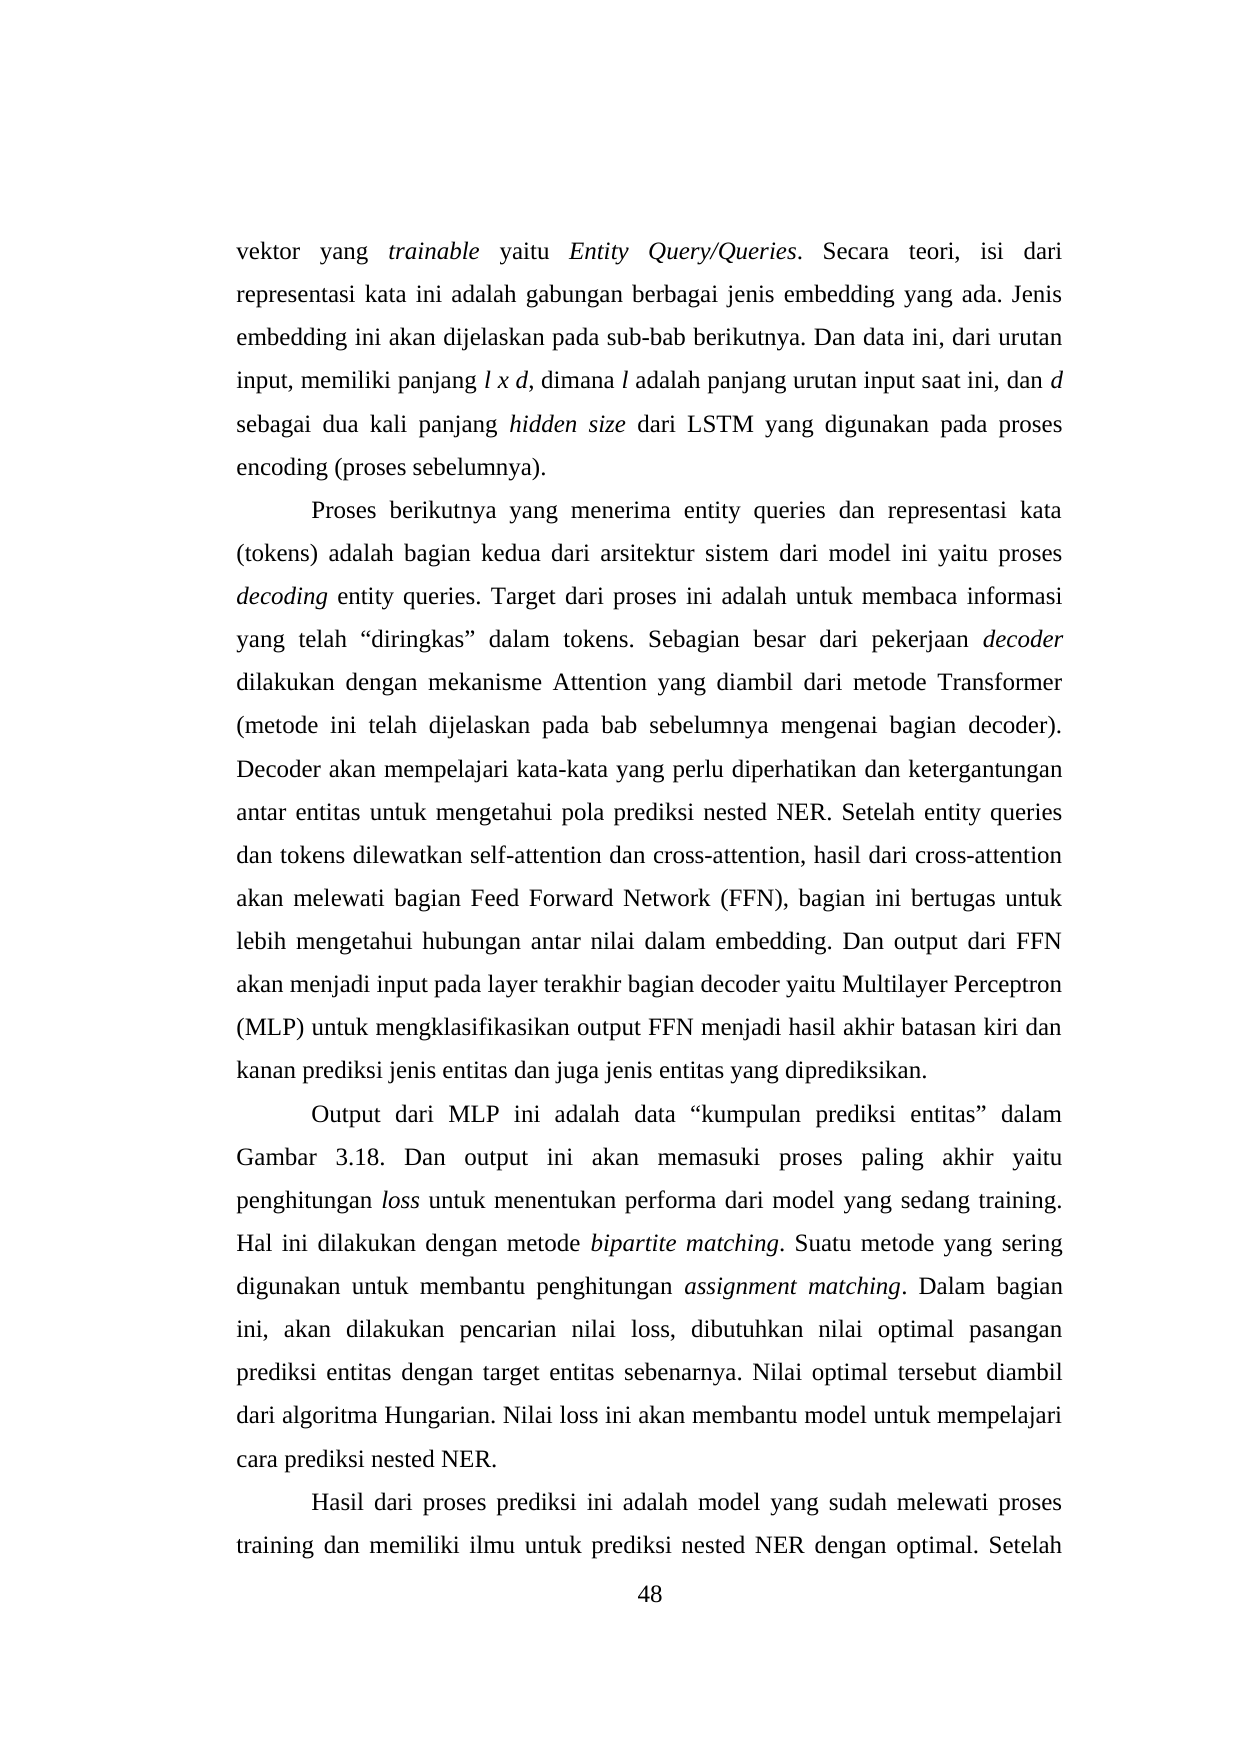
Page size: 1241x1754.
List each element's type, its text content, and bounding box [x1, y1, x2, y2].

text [236, 1487, 1063, 1559]
text Proses berikutnya yang menerima entity queries dan representasi kata (tokens) adalah bagian kedua dari arsitektur sistem dari model ini yaitu proses decoding entity queries. Target dari proses ini adalah untuk membaca informasi yang telah “diringkas” dalam tokens. Sebagian besar dari pekerjaan decoder dilakukan dengan mekanisme Attention yang diambil dari metode Transformer (metode ini telah dijelaskan pada bab sebelumnya mengenai bagian decoder). Decoder akan mempelajari kata-kata yang perlu diperhatikan dan ketergantungan antar entitas untuk mengetahui pola prediksi nested NER. Setelah entity queries dan tokens dilewatkan self-attention dan cross-attention, hasil dari cross-attention akan melewati bagian Feed Forward Network (FFN), bagian ini bertugas untuk lebih mengetahui hubungan antar nilai dalam embedding. Dan output dari FFN akan menjadi input pada layer terakhir bagian decoder yaitu Multilayer Perceptron (MLP) untuk mengklasifikasikan output FFN menjadi hasil akhir batasan kiri dan kanan prediksi jenis entitas dan juga jenis entitas yang diprediksikan. [236, 495, 1063, 1084]
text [236, 236, 1063, 481]
